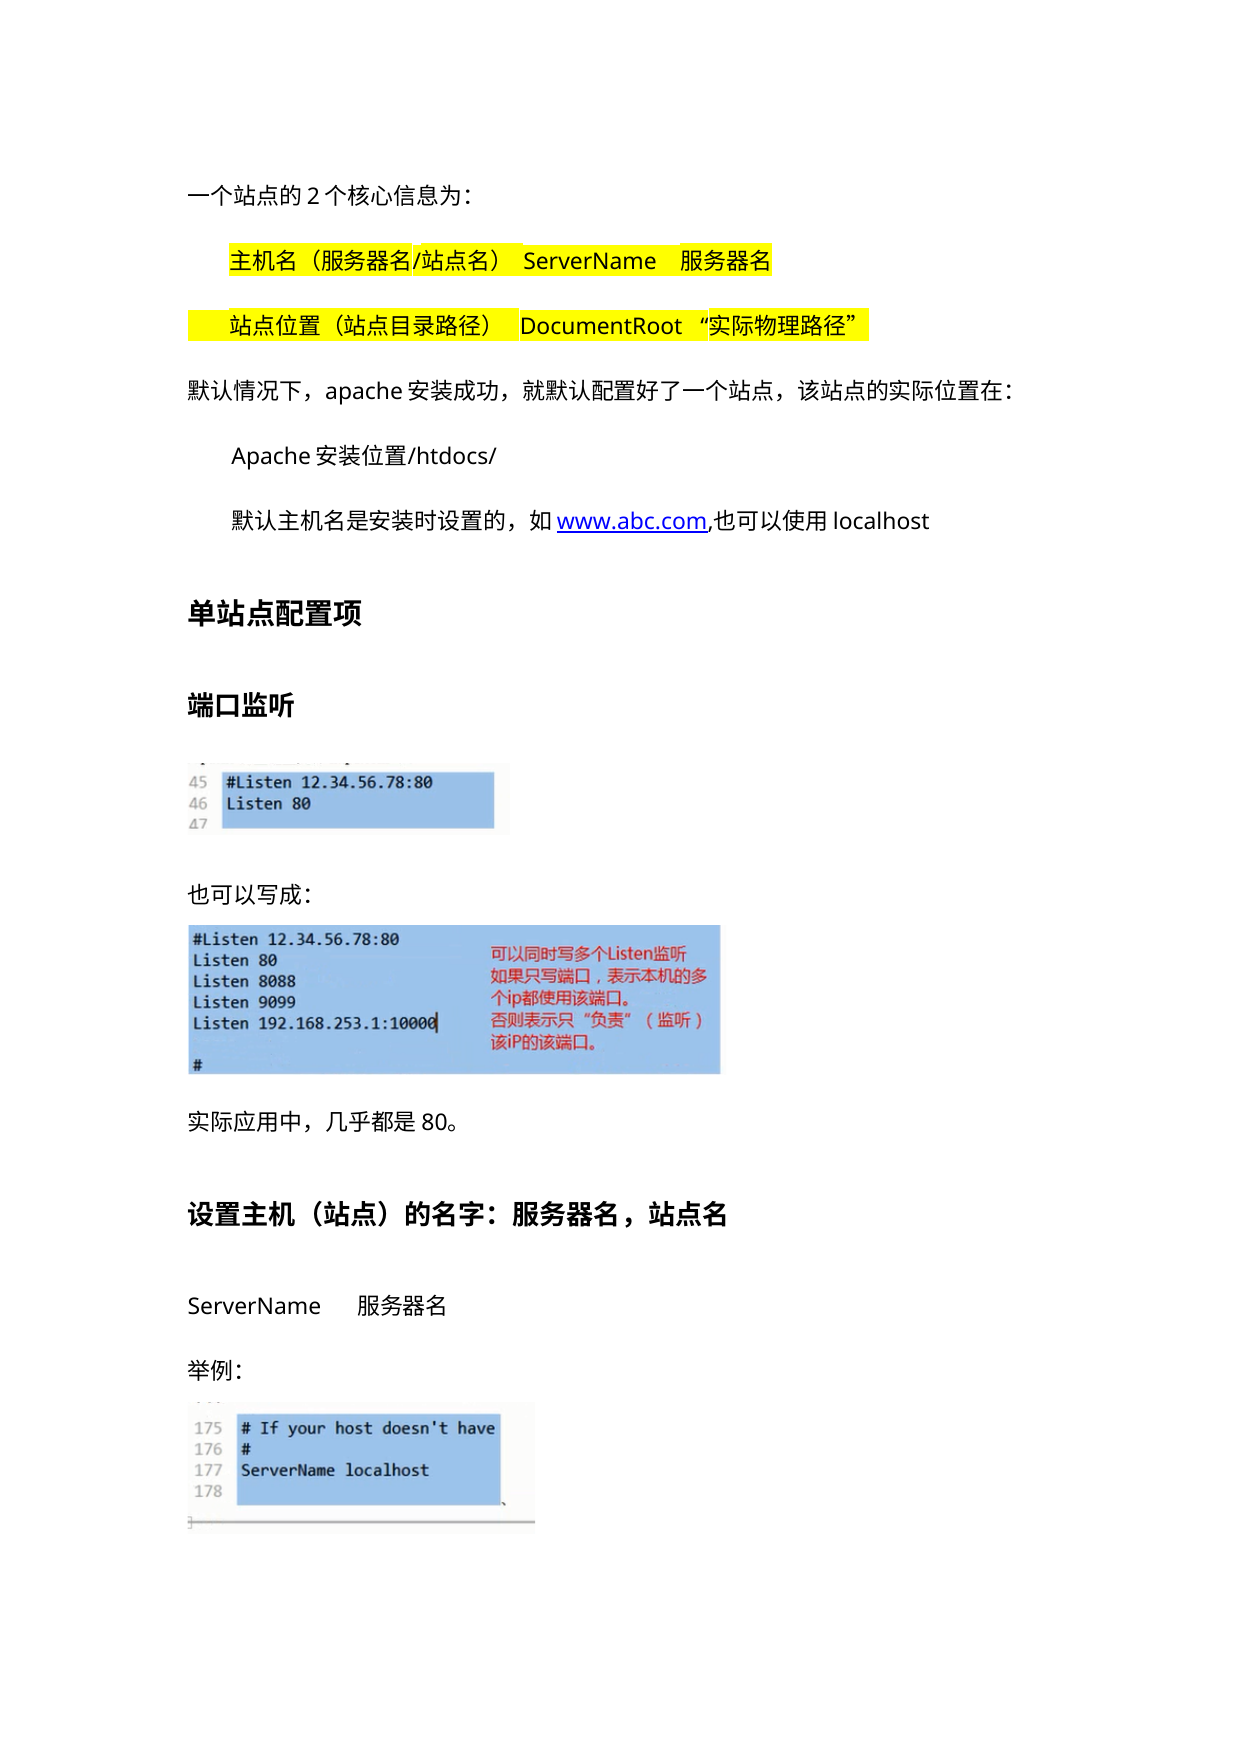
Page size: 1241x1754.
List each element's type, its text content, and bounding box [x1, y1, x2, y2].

text 也可以写成： [187, 861, 1053, 926]
picture [187, 1402, 536, 1534]
text 举例： [187, 1337, 1053, 1402]
text 默认主机名是安装时设置的，如www.abc.com,也可以使用localhost [187, 487, 1053, 552]
text Apache安装位置/htdocs/ [187, 422, 1053, 487]
text 端口监听 [187, 671, 1053, 736]
text 站点位置（站点目录路径） DocumentRoot “实际物理路径” [187, 292, 1053, 357]
text 实际应用中，几乎都是80。 [187, 1088, 1053, 1153]
text 单站点配置项 [187, 579, 1053, 644]
text ServerName 服务器名 [187, 1272, 1053, 1337]
text 默认情况下，apache安装成功，就默认配置好了一个站点，该站点的实际位置在： [187, 357, 1053, 422]
text 设置主机（站点）的名字：服务器名，站点名 [187, 1180, 1053, 1245]
picture [187, 763, 510, 835]
text 主机名（服务器名/站点名） ServerName 服务器名 [187, 227, 1053, 292]
picture [187, 925, 727, 1075]
text 一个站点的2个核心信息为： [187, 162, 1053, 227]
